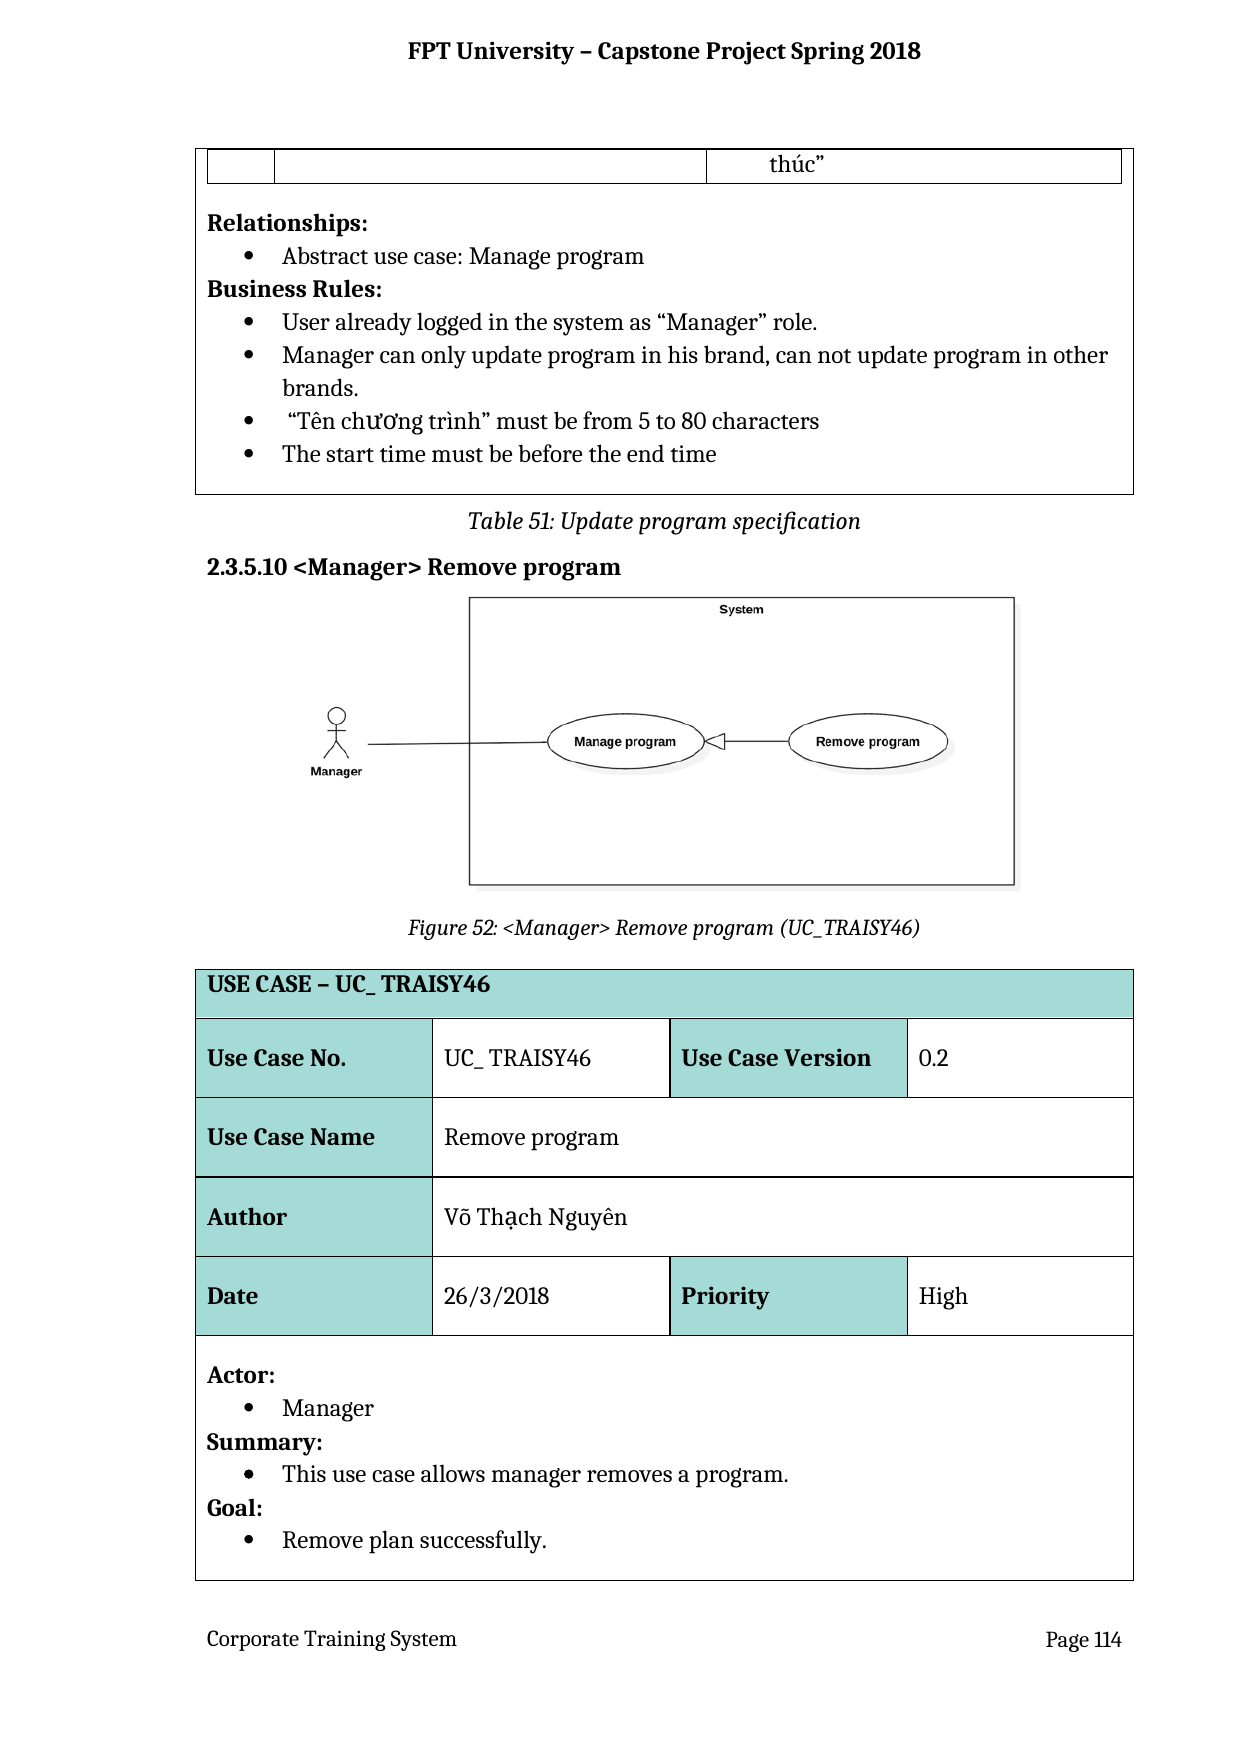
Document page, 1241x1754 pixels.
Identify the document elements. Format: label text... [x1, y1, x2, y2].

table_cell Priority [671, 1257, 907, 1335]
text 2.3.5.10 <Manager> Remove program [207, 552, 1122, 581]
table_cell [196, 1336, 1133, 1580]
table_cell Date [196, 1257, 432, 1335]
table_cell Use Case Name [196, 1098, 432, 1176]
table_cell Võ Thạch Nguyên [433, 1178, 1133, 1256]
table_cell Use Case No. [196, 1019, 432, 1097]
picture [275, 585, 1054, 897]
text Figure 52: <Manager> Remove program (UC_TRAISY46) [207, 915, 1122, 941]
table_cell Use Case Version [671, 1019, 907, 1097]
table_cell High [908, 1257, 1133, 1335]
table_header USE CASE – UC_ TRAISY46 [196, 970, 1133, 1017]
list Table : Update program specification [207, 507, 1122, 536]
table_cell 26/3/2018 [433, 1257, 669, 1335]
table_cell Remove program [433, 1098, 1133, 1176]
table_cell Author [196, 1178, 432, 1256]
table_cell 0.2 [908, 1019, 1133, 1097]
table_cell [196, 149, 1133, 493]
table_cell UC_ TRAISY46 [433, 1019, 669, 1097]
